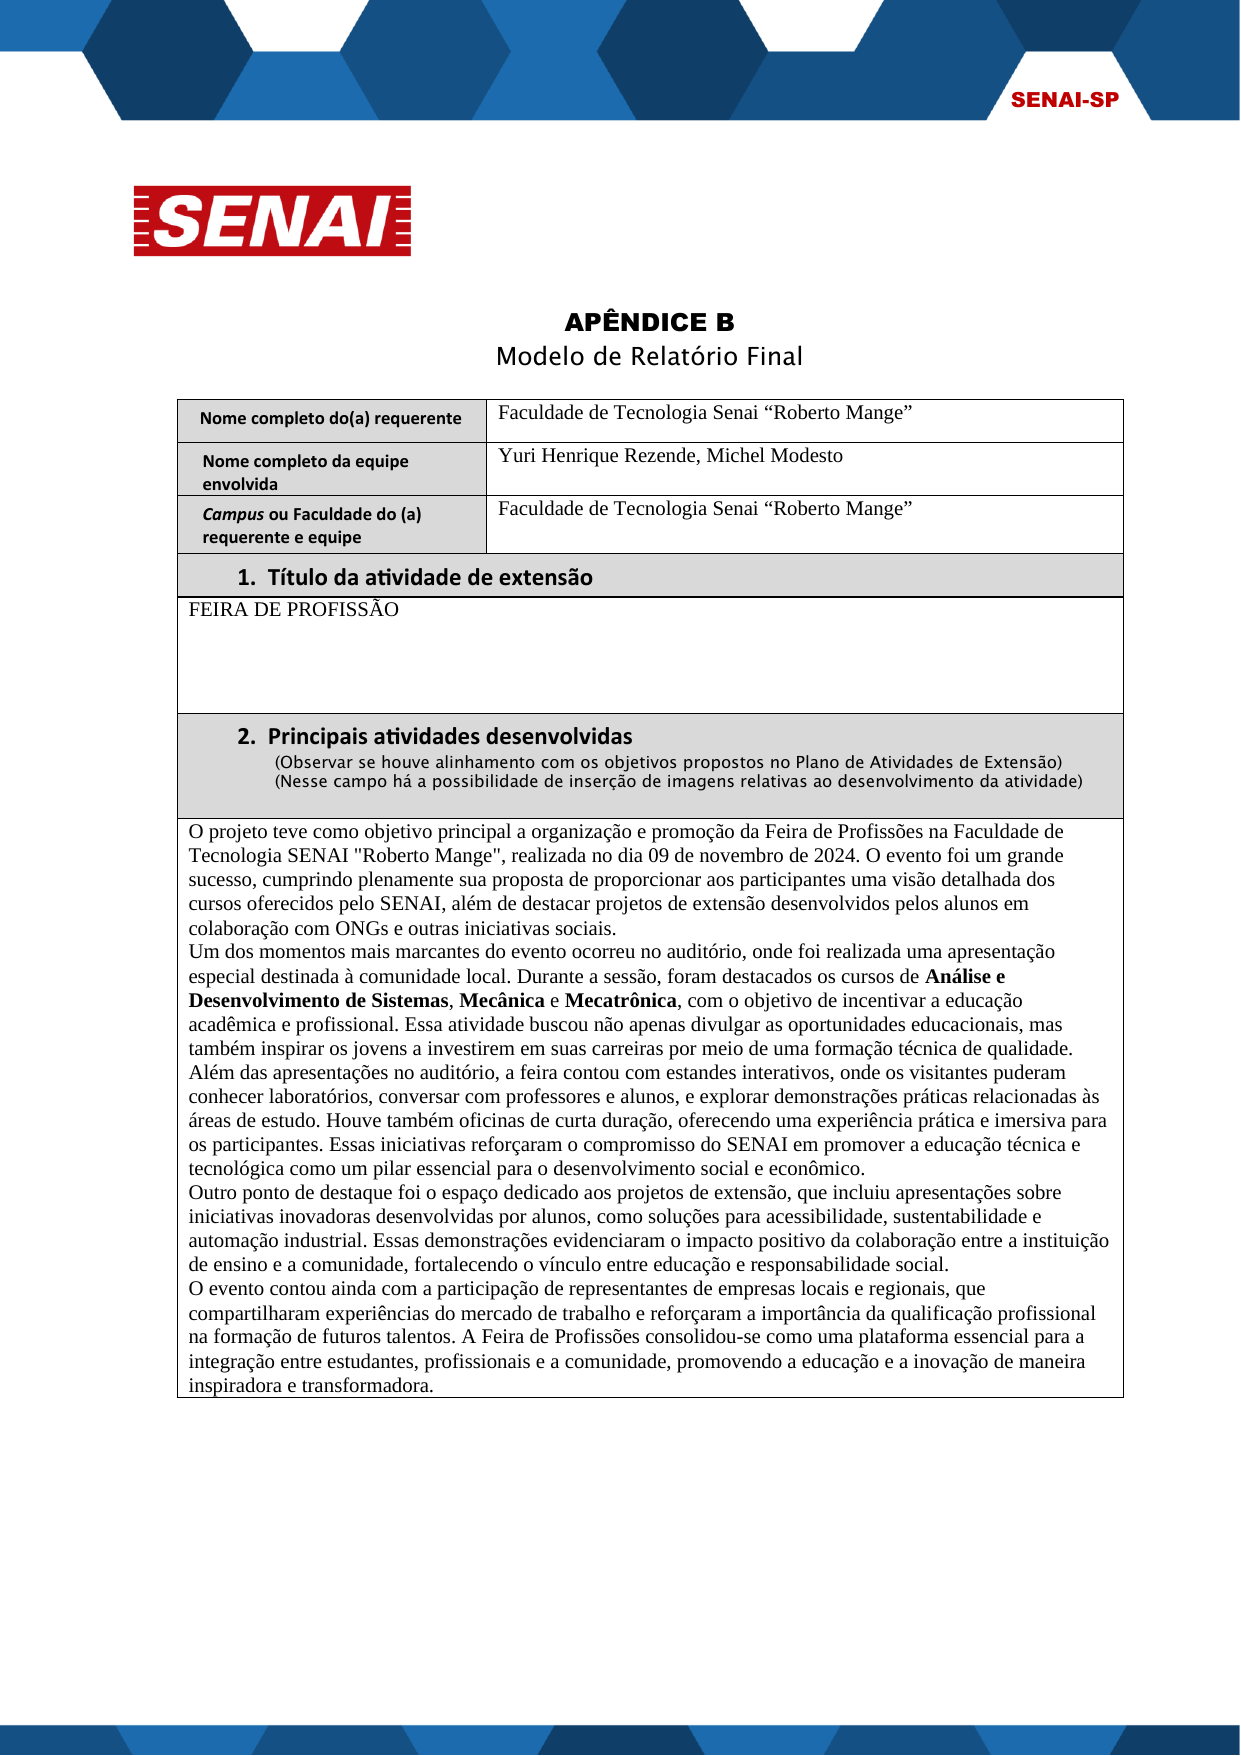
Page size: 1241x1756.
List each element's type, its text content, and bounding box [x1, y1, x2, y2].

table_cell Faculdade de Tecnologia Senai “Roberto Mange” [487, 496, 1123, 553]
table_cell Campus ou Faculdade do (a) requerente e equipe [178, 496, 486, 553]
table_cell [178, 819, 1123, 1397]
subtitle SENAI-SP [92, 85, 1119, 114]
table_cell 1. Título da atividade de extensão [178, 554, 1123, 596]
table_cell Nome completo da equipe envolvida [178, 443, 486, 495]
text APÊNDICE B [95, 304, 1205, 339]
table_header Nome completo do(a) requerente [178, 400, 486, 442]
table_cell Yuri Henrique Rezende, Michel Modesto [487, 443, 1123, 495]
table_cell FEIRA DE PROFISSÃO [178, 598, 1123, 713]
table_cell 2. Principais atividades desenvolvidas (Observar se houve alinhamento com os objetivos propostos no Plano de Atividades de Extensão) (Nesse campo há a possibilidade de inserção de imagens relativas ao desenvolvimento da atividade) [178, 714, 1123, 818]
table_header Faculdade de Tecnologia Senai “Roberto Mange” [487, 400, 1123, 442]
picture [0, 0, 1240, 1755]
text Modelo de Relatório Final [94, 342, 1205, 371]
